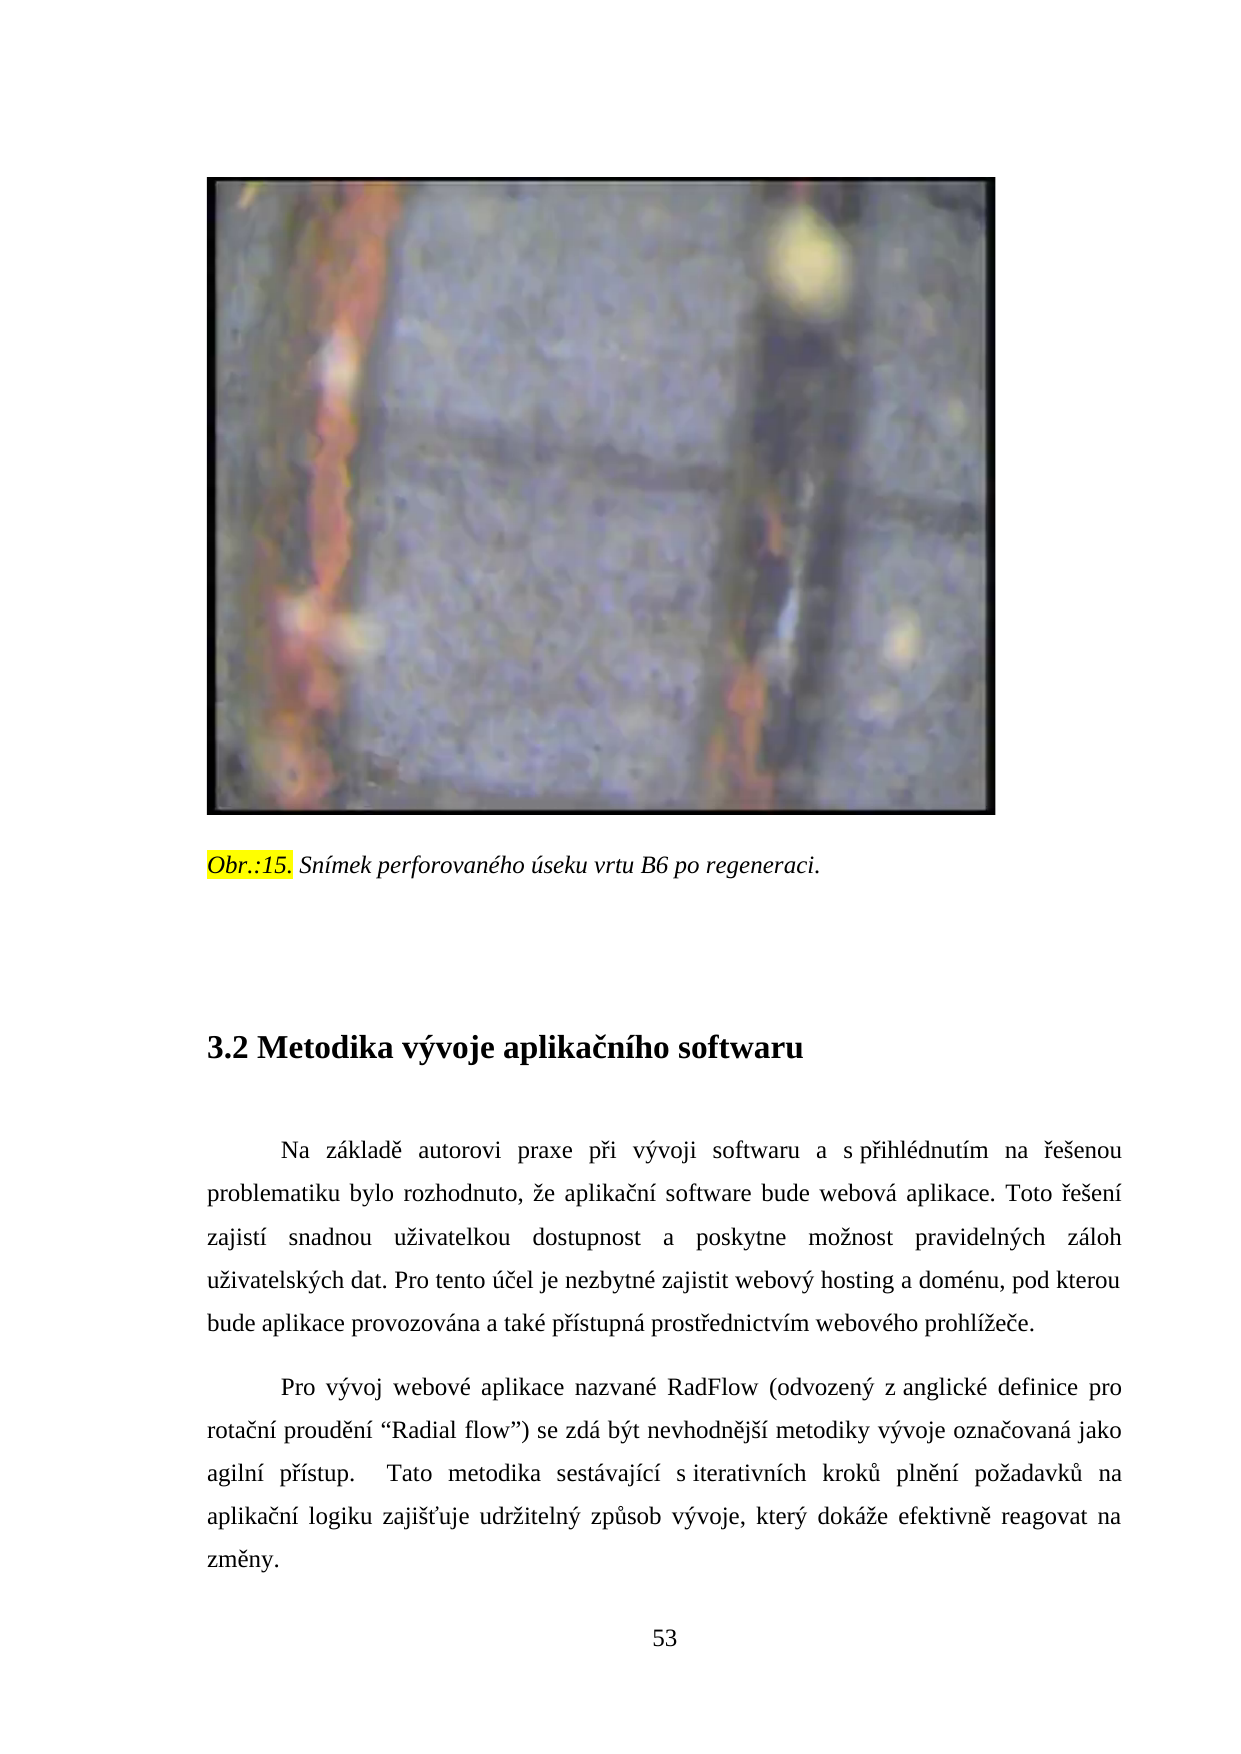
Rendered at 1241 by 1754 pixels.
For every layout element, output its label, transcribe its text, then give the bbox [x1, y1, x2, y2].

text Na základě autorovi praxe při vývoji softwaru a s přihlédnutím na řešenou problematiku bylo rozhodnuto, že aplikační software bude webová aplikace. Toto řešení zajistí snadnou uživatelkou dostupnost a poskytne možnost pravidelných záloh uživatelských dat. Pro tento účel je nezbytné zajistit webový hosting a doménu, pod kterou bude aplikace provozována a také přístupná prostřednictvím webového prohlížeče. [207, 1135, 1122, 1337]
subtitle 3.2 Metodika vývoje aplikačního softwaru [207, 1028, 1122, 1066]
text Obr.:15. Snímek perforovaného úseku vrtu B6 po regeneraci. [293, 850, 1122, 879]
text Pro vývoj webové aplikace nazvané RadFlow (odvozený z anglické definice pro rotační proudění “Radial flow”) se zdá být nevhodnější metodiky vývoje označovaná jako agilní přístup. Tato metodika sestávající s iterativních kroků plnění požadavků na aplikační logiku zajišťuje udržitelný způsob vývoje, který dokáže efektivně reagovat na změny. [207, 1372, 1122, 1573]
picture [206, 177, 996, 815]
